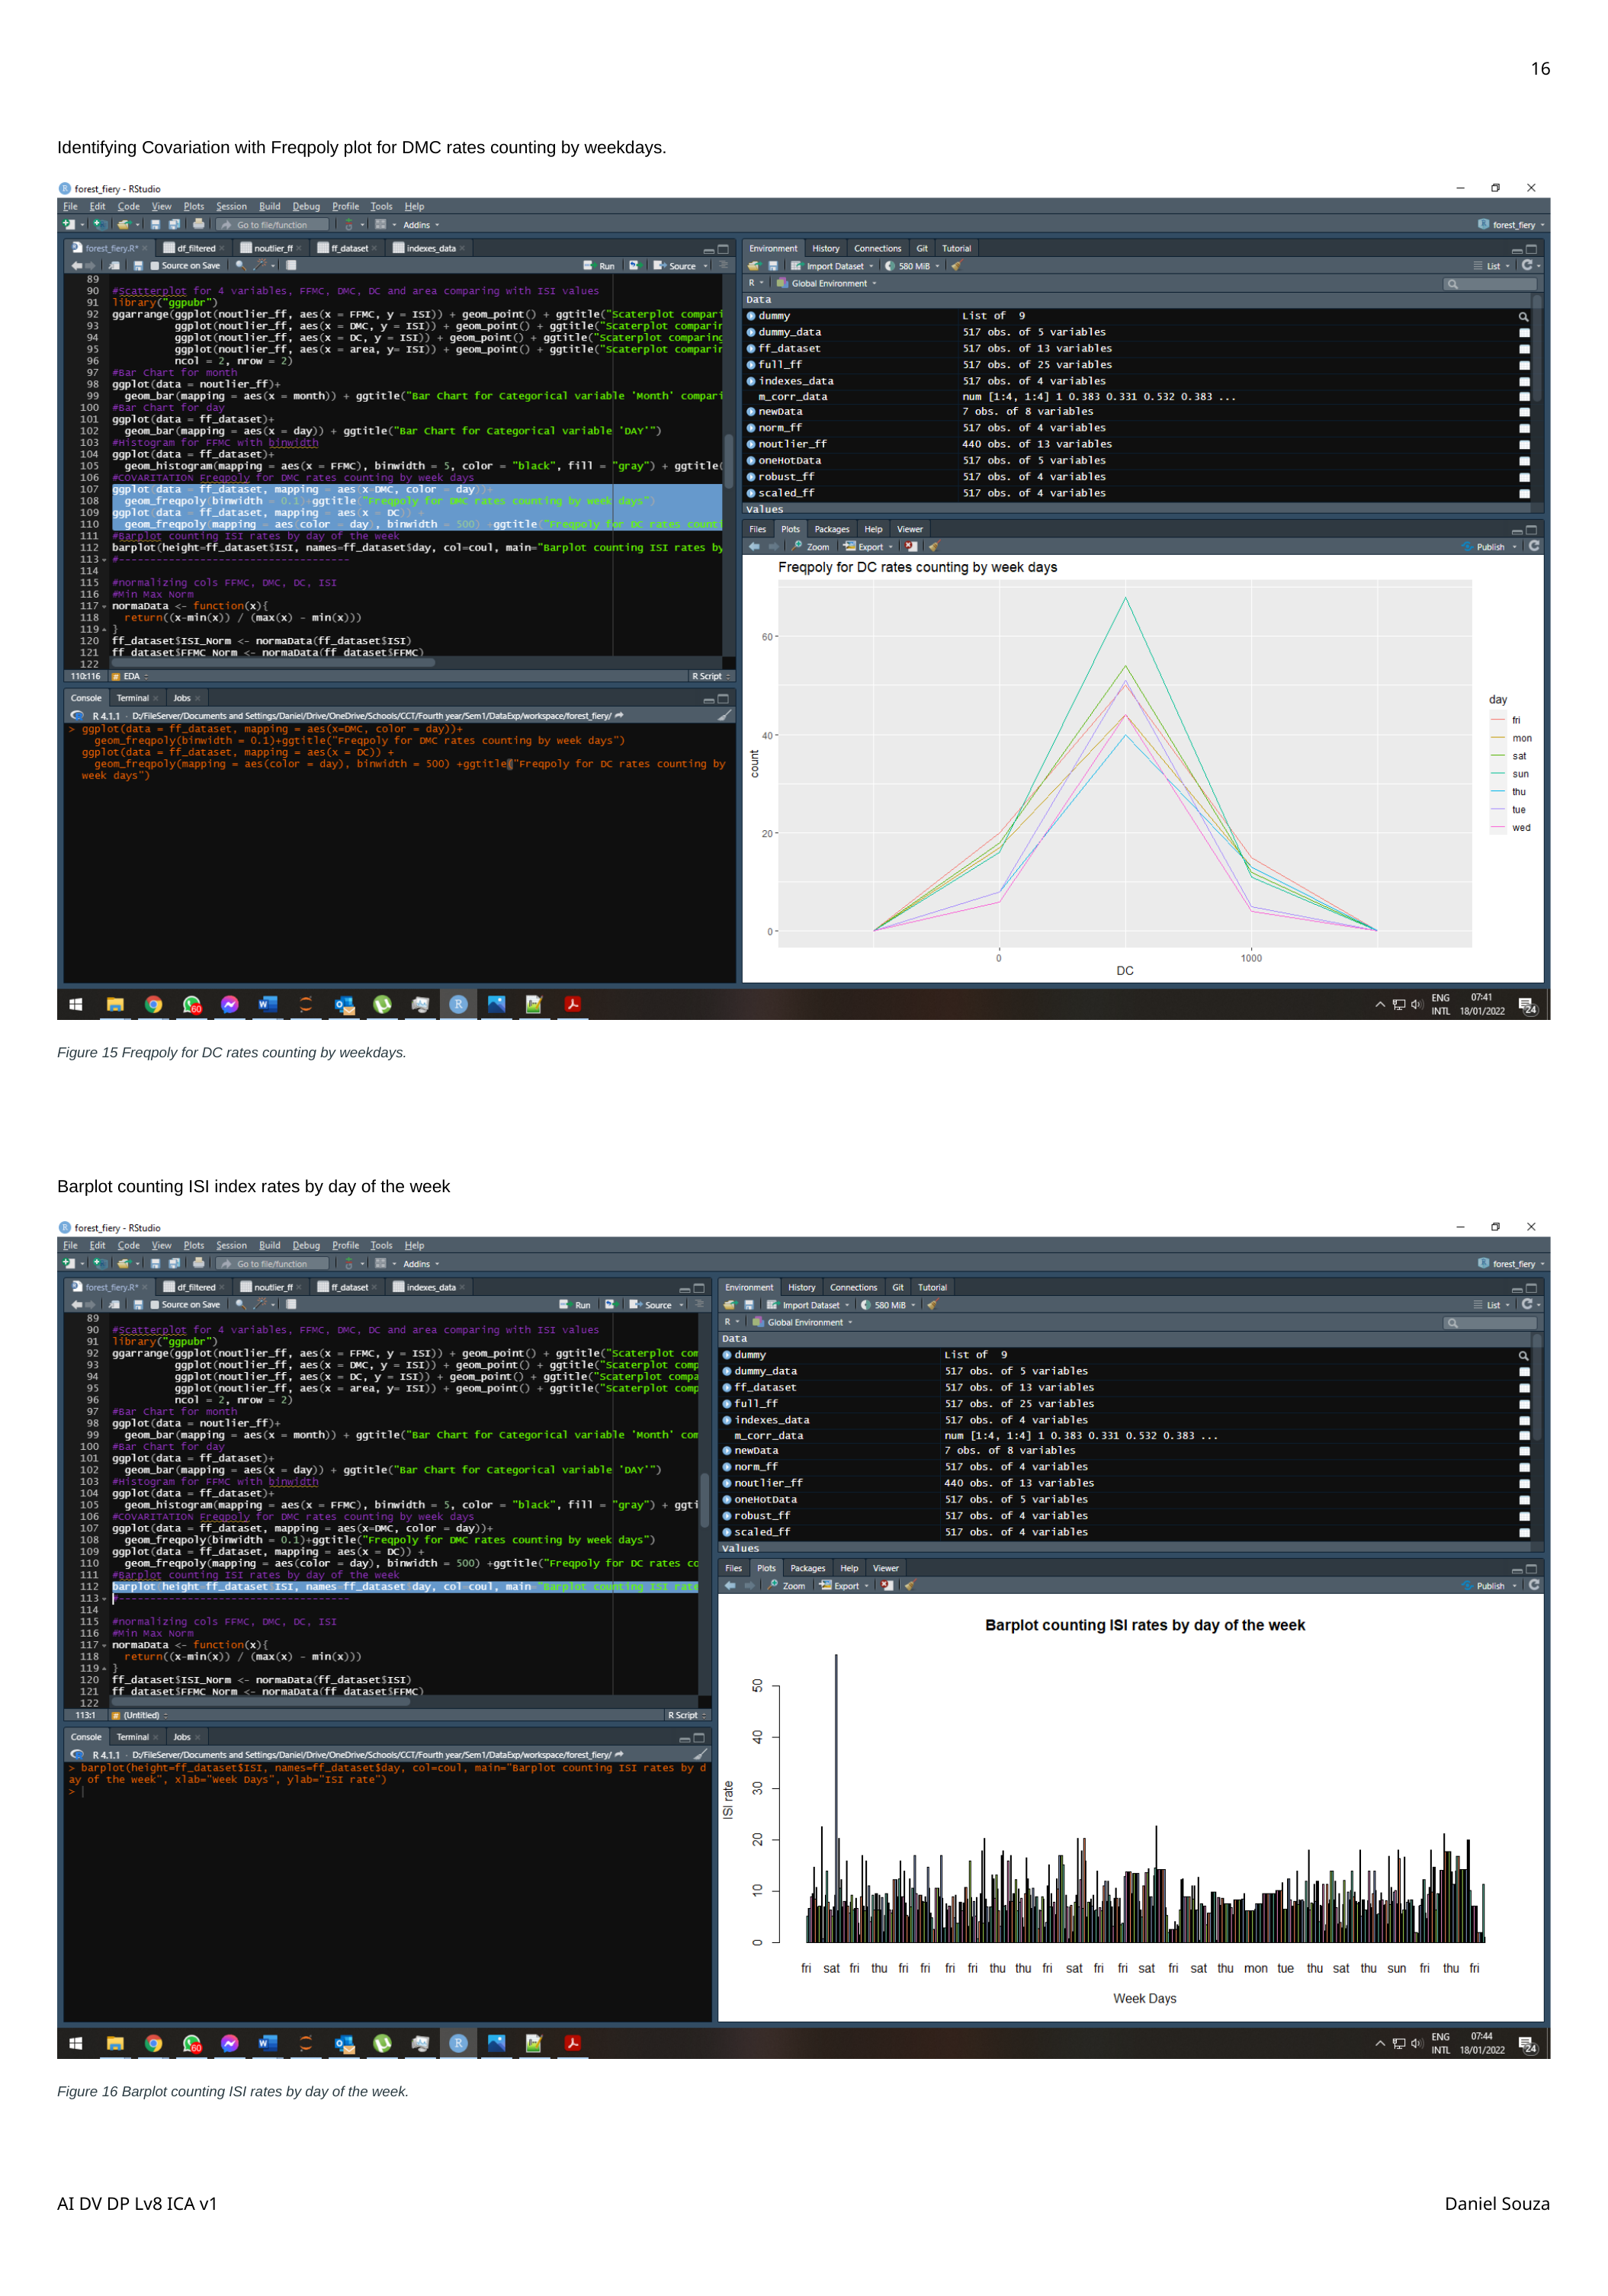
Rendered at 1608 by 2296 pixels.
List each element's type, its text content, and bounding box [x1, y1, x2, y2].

text Barplot counting ISI index rates by day of the week [57, 1176, 1550, 1196]
text Identifying Covariation with Freqpoly plot for DMC rates counting by weekdays. [57, 137, 1550, 157]
picture [57, 180, 1551, 1020]
picture [57, 1219, 1551, 2059]
